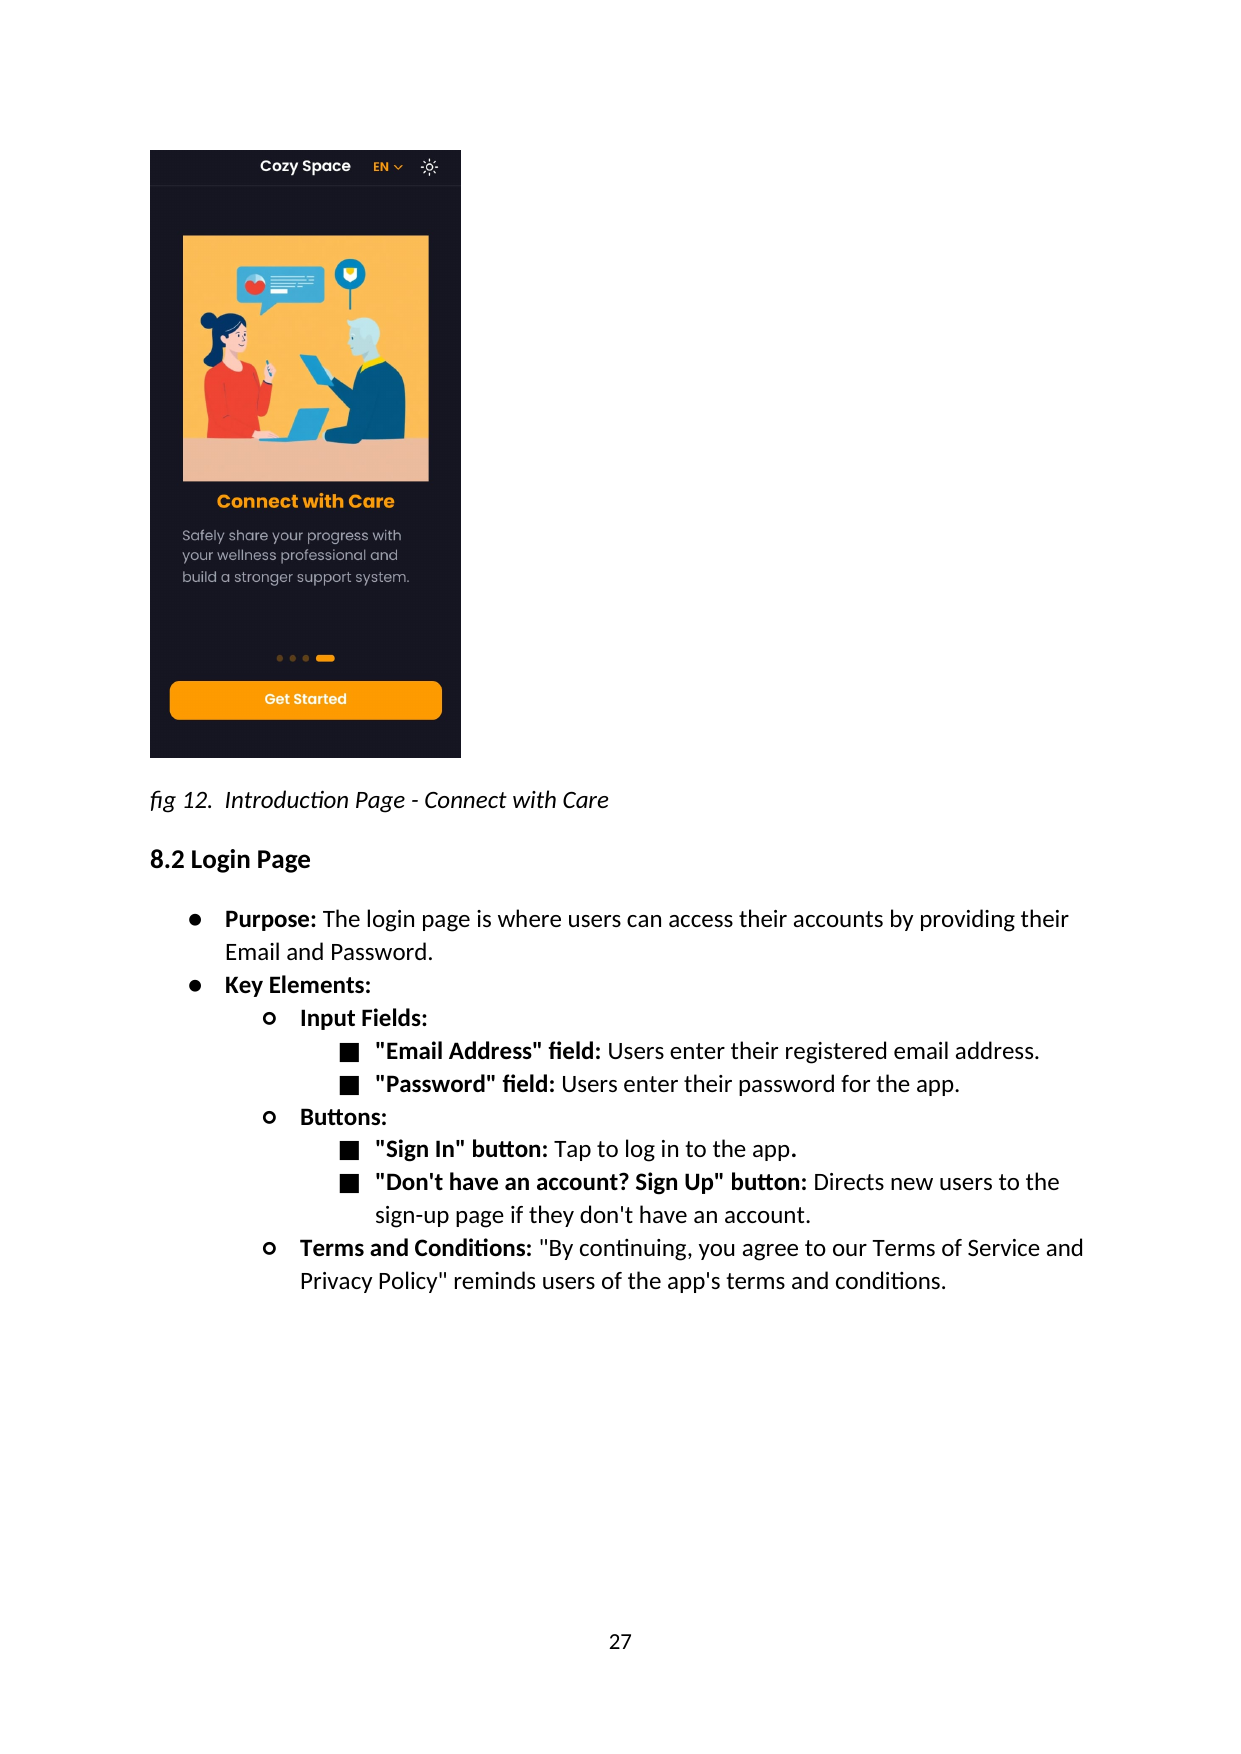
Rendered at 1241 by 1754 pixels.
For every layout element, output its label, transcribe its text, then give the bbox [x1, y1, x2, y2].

subtitle 8.2 Login Page [150, 842, 1090, 876]
list "Sign In" button: Tap to log in to the app. [337, 1133, 1090, 1164]
list "Email Address" field: Users enter their registered email address. [337, 1035, 1090, 1065]
list "Password" field: Users enter their password for the app. [337, 1068, 1090, 1098]
list Purpose: The login page is where users can access their accounts by providing their Email and Password. [187, 903, 1090, 967]
list Key Elements: [187, 969, 1090, 999]
text fig 12. Introduction Page - Connect with Care [150, 784, 1090, 815]
list Terms and Conditions: "By continuing, you agree to our Terms of Service and Privacy Policy" reminds users of the app's terms and conditions. [262, 1232, 1090, 1296]
picture [150, 150, 461, 758]
list Buttons: [262, 1101, 1090, 1131]
list Input Fields: [262, 1002, 1090, 1032]
list "Don't have an account? Sign Up" button: Directs new users to the sign-up page if they don't have an account. [337, 1166, 1090, 1230]
